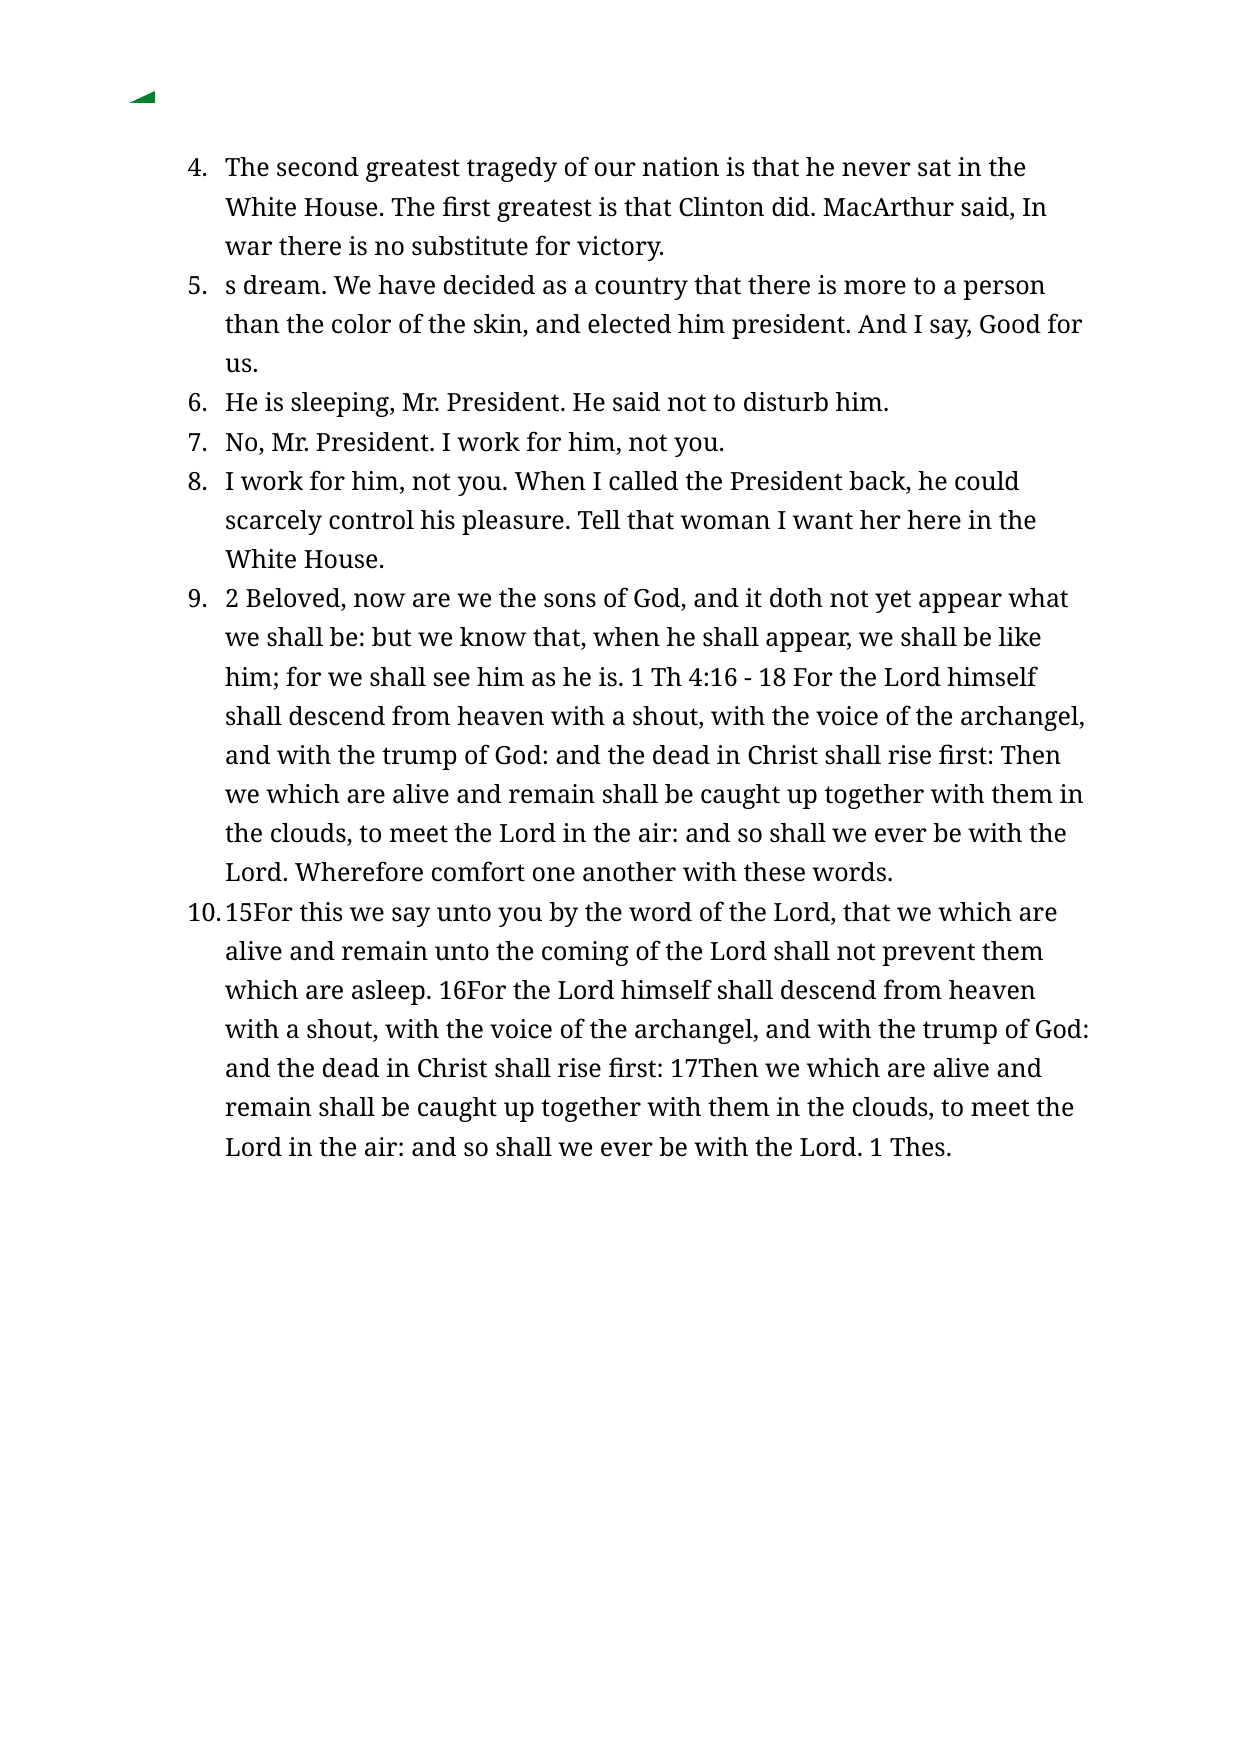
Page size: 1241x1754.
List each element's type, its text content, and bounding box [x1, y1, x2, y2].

list 2 Beloved, now are we the sons of God, and it doth not yet appear what we shall be: but we know that, when he shall appear, we shall be like him; for we shall see him as he is. 1 Th 4:16 - 18 For the Lord himself shall descend from heaven with a shout, with the voice of the archangel, and with the trump of God: and the dead in Christ shall rise first: Then we which are alive and remain shall be caught up together with them in the clouds, to meet the Lord in the air: and so shall we ever be with the Lord. Wherefore comfort one another with these words. [187, 581, 1090, 889]
list He is sleeping, Mr. President. He said not to disturb him. [187, 385, 1090, 419]
list 15For this we say unto you by the word of the Lord, that we which are alive and remain unto the coming of the Lord shall not prevent them which are asleep. 16For the Lord himself shall descend from heaven with a shout, with the voice of the archangel, and with the trump of God: and the dead in Christ shall rise first: 17Then we which are alive and remain shall be caught up together with them in the clouds, to meet the Lord in the air: and so shall we ever be with the Lord. 1 Thes. [187, 894, 1090, 1163]
list s dream. We have decided as a country that there is more to a person than the color of the skin, and elected him president. And I say, Good for us. [187, 267, 1090, 380]
list No, Mr. President. I work for him, not you. [187, 424, 1090, 458]
list I work for him, not you. When I called the President back, he could scarcely control his pleasure. Tell that woman I want her here in the White House. [187, 463, 1090, 576]
list The second greatest tragedy of our nation is that he never sat in the White House. The first greatest is that Clinton did. MacArthur said, In war there is no substitute for victory. [187, 150, 1090, 262]
